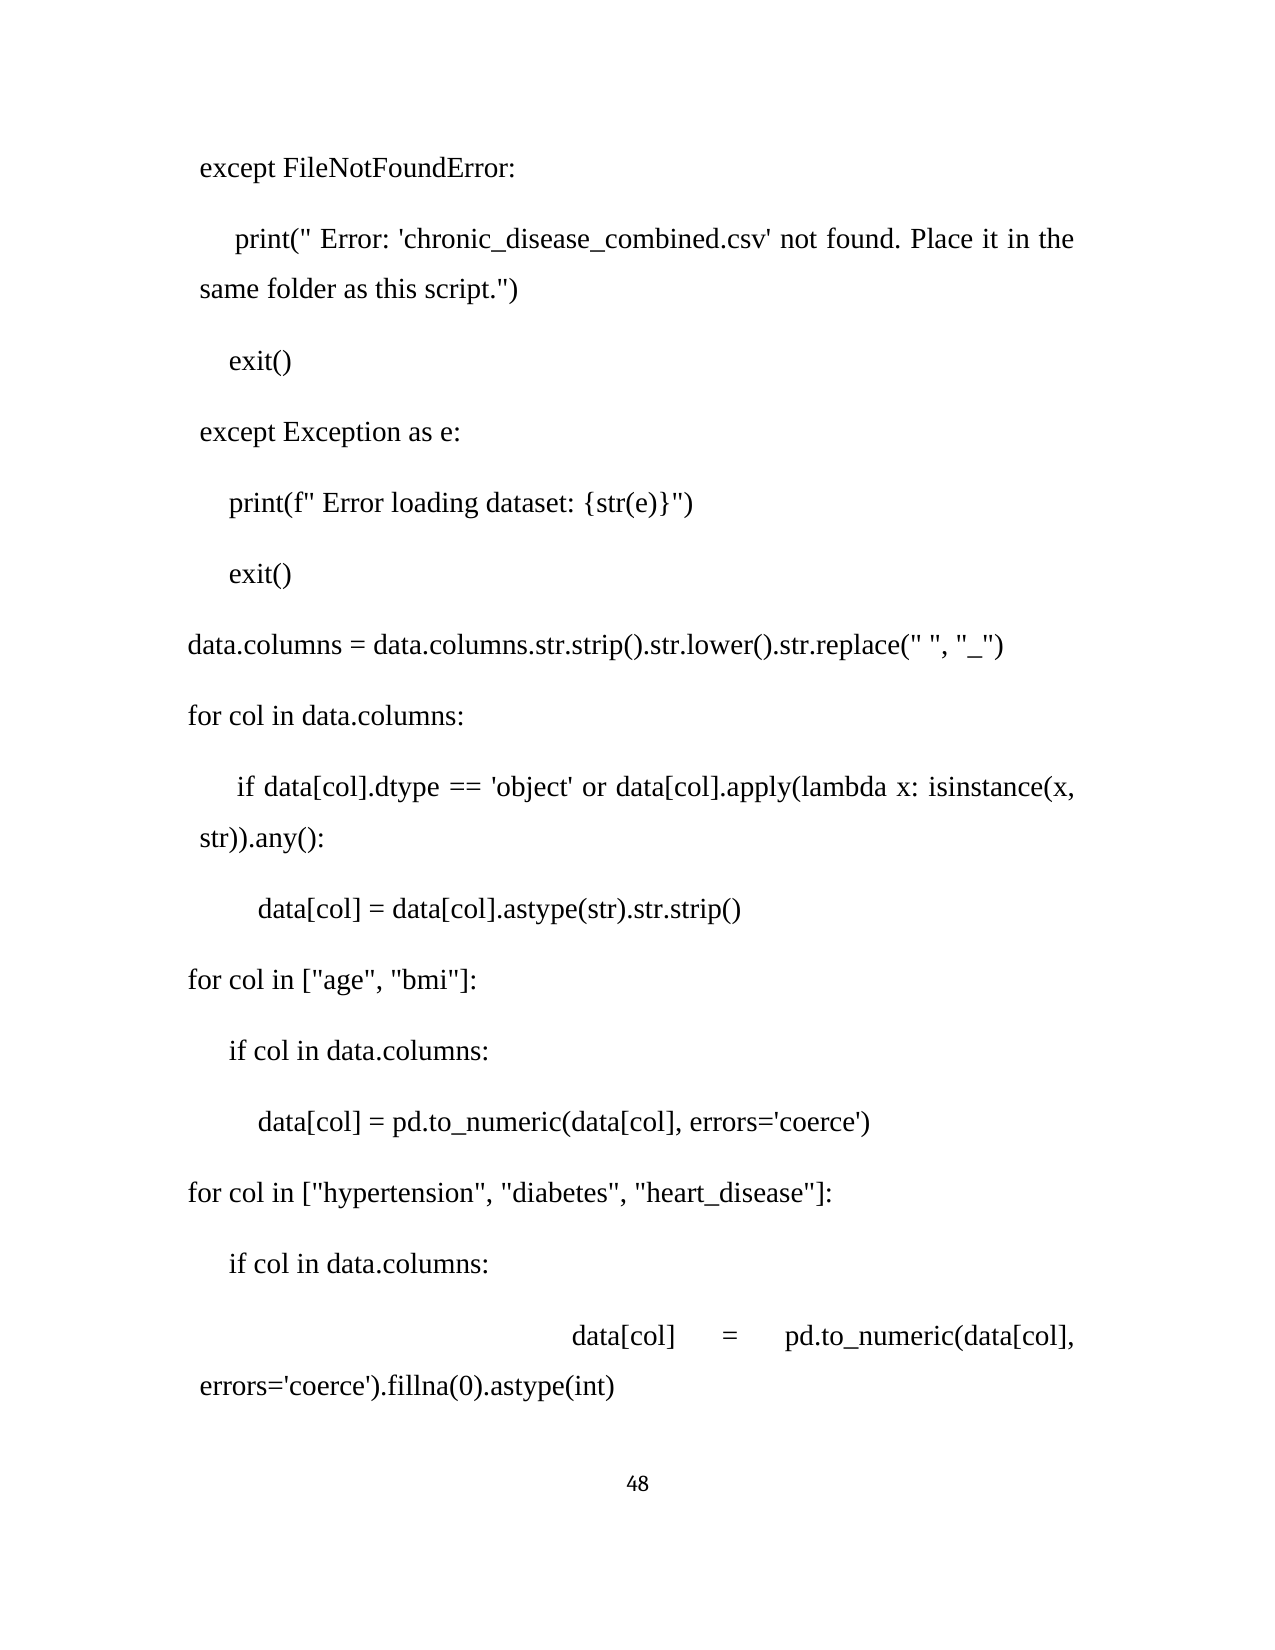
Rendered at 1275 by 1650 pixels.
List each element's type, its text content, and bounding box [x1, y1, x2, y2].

text data.columns = data.columns.str.strip().str.lower().str.replace(" ", "_") [187, 627, 1076, 661]
text except FileNotFoundError: [199, 150, 1076, 183]
text print(f" Error loading dataset: {str(e)}") [199, 485, 1076, 518]
text for col in ["age", "bmi"]: [187, 962, 1076, 996]
text except Exception as e: [199, 414, 1076, 447]
text data[col] = pd.to_numeric(data[col], errors='coerce') [199, 1104, 1076, 1138]
text for col in data.columns: [187, 698, 1076, 732]
text if col in data.columns: [199, 1033, 1076, 1067]
text data[col] = data[col].astype(str).str.strip() [199, 891, 1076, 924]
text exit() [199, 343, 1076, 376]
text if col in data.columns: [199, 1247, 1076, 1280]
text for col in ["hypertension", "diabetes", "heart_disease"]: [187, 1176, 1076, 1209]
text exit() [199, 556, 1076, 589]
text if data[col].dtype == 'object' or data[col].apply(lambda x: isinstance(x, str)).any(): [199, 769, 1076, 853]
text print(" Error: 'chronic_disease_combined.csv' not found. Place it in the same folder as this script.") [199, 221, 1076, 305]
text data[col] = pd.to_numeric(data[col], errors='coerce').fillna(0).astype(int) [199, 1318, 1076, 1402]
